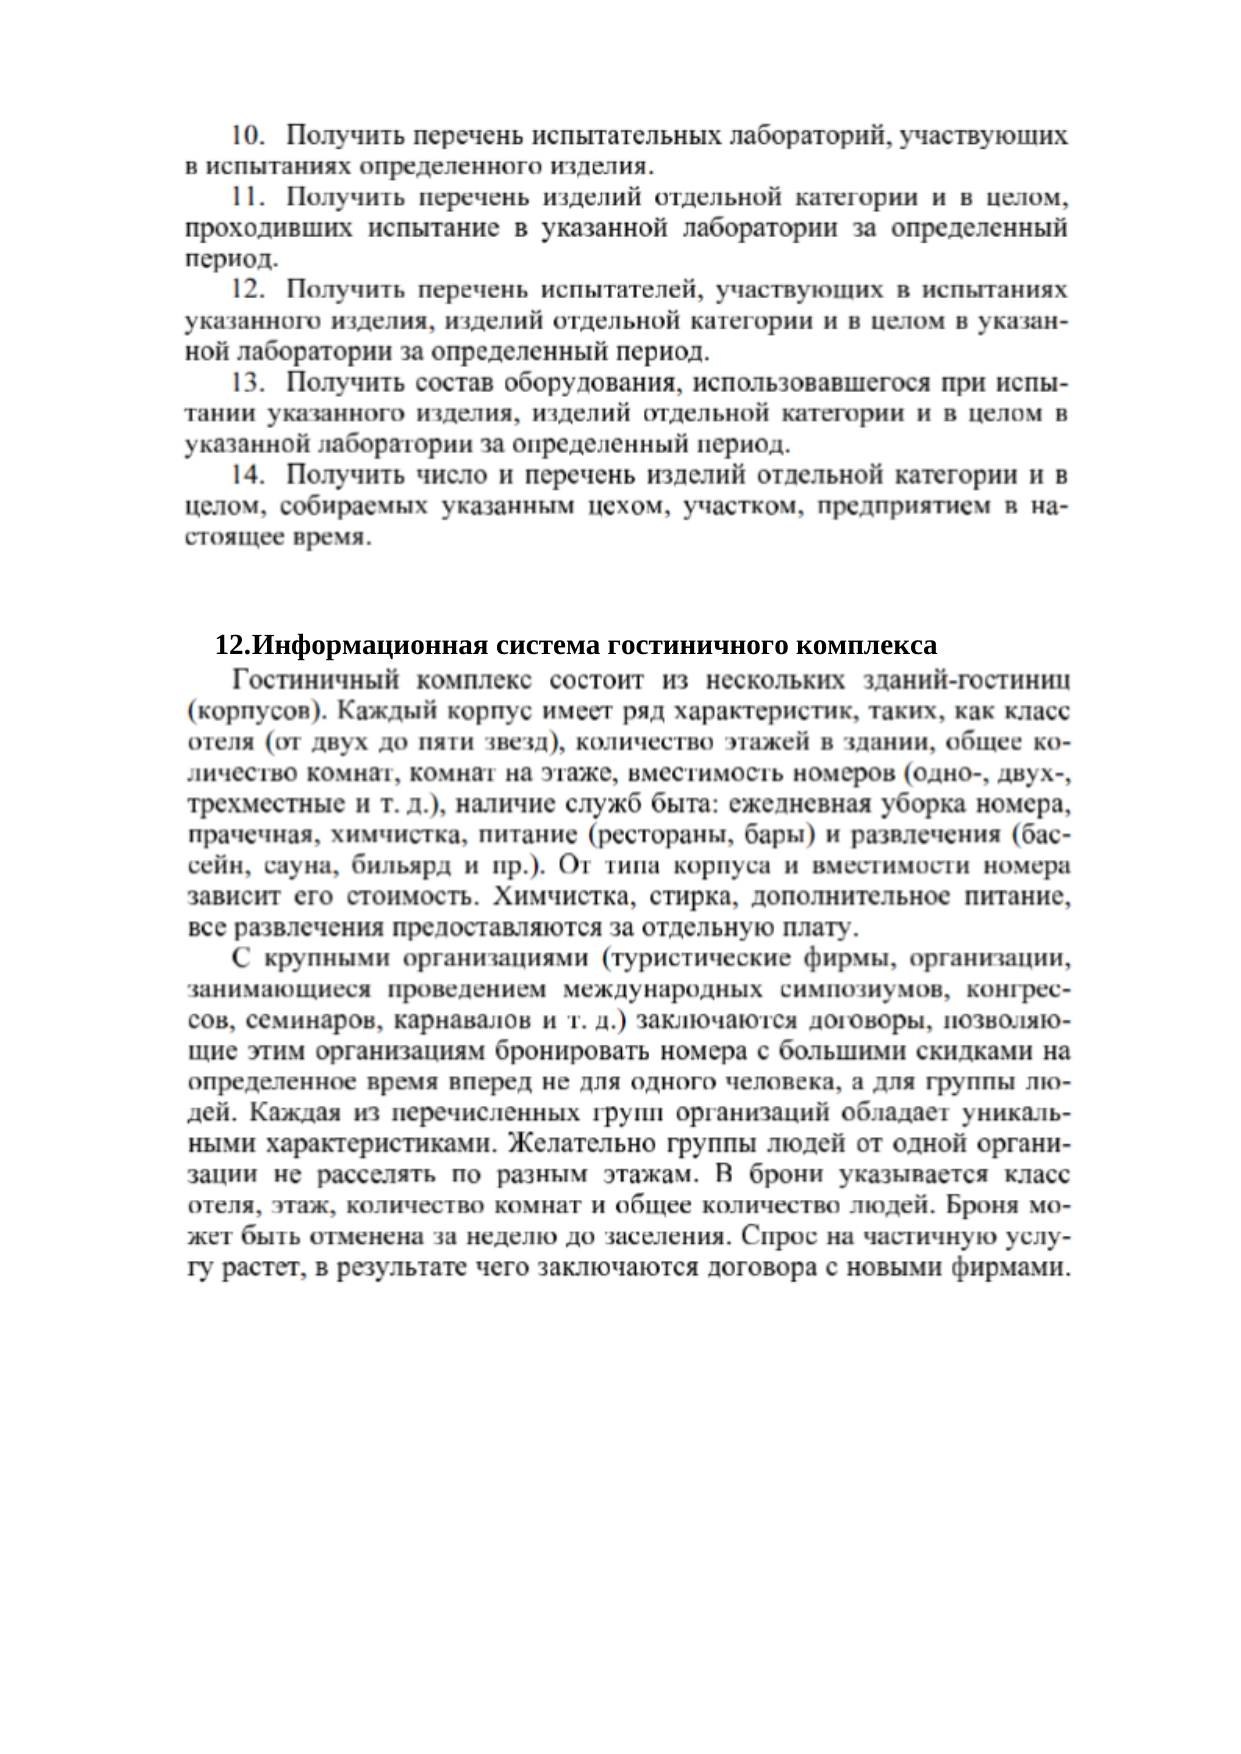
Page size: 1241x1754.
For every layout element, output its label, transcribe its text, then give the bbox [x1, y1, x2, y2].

list Информационная система гостиничного комплекса [214, 627, 1152, 661]
picture [177, 661, 1079, 1293]
picture [177, 118, 1081, 561]
